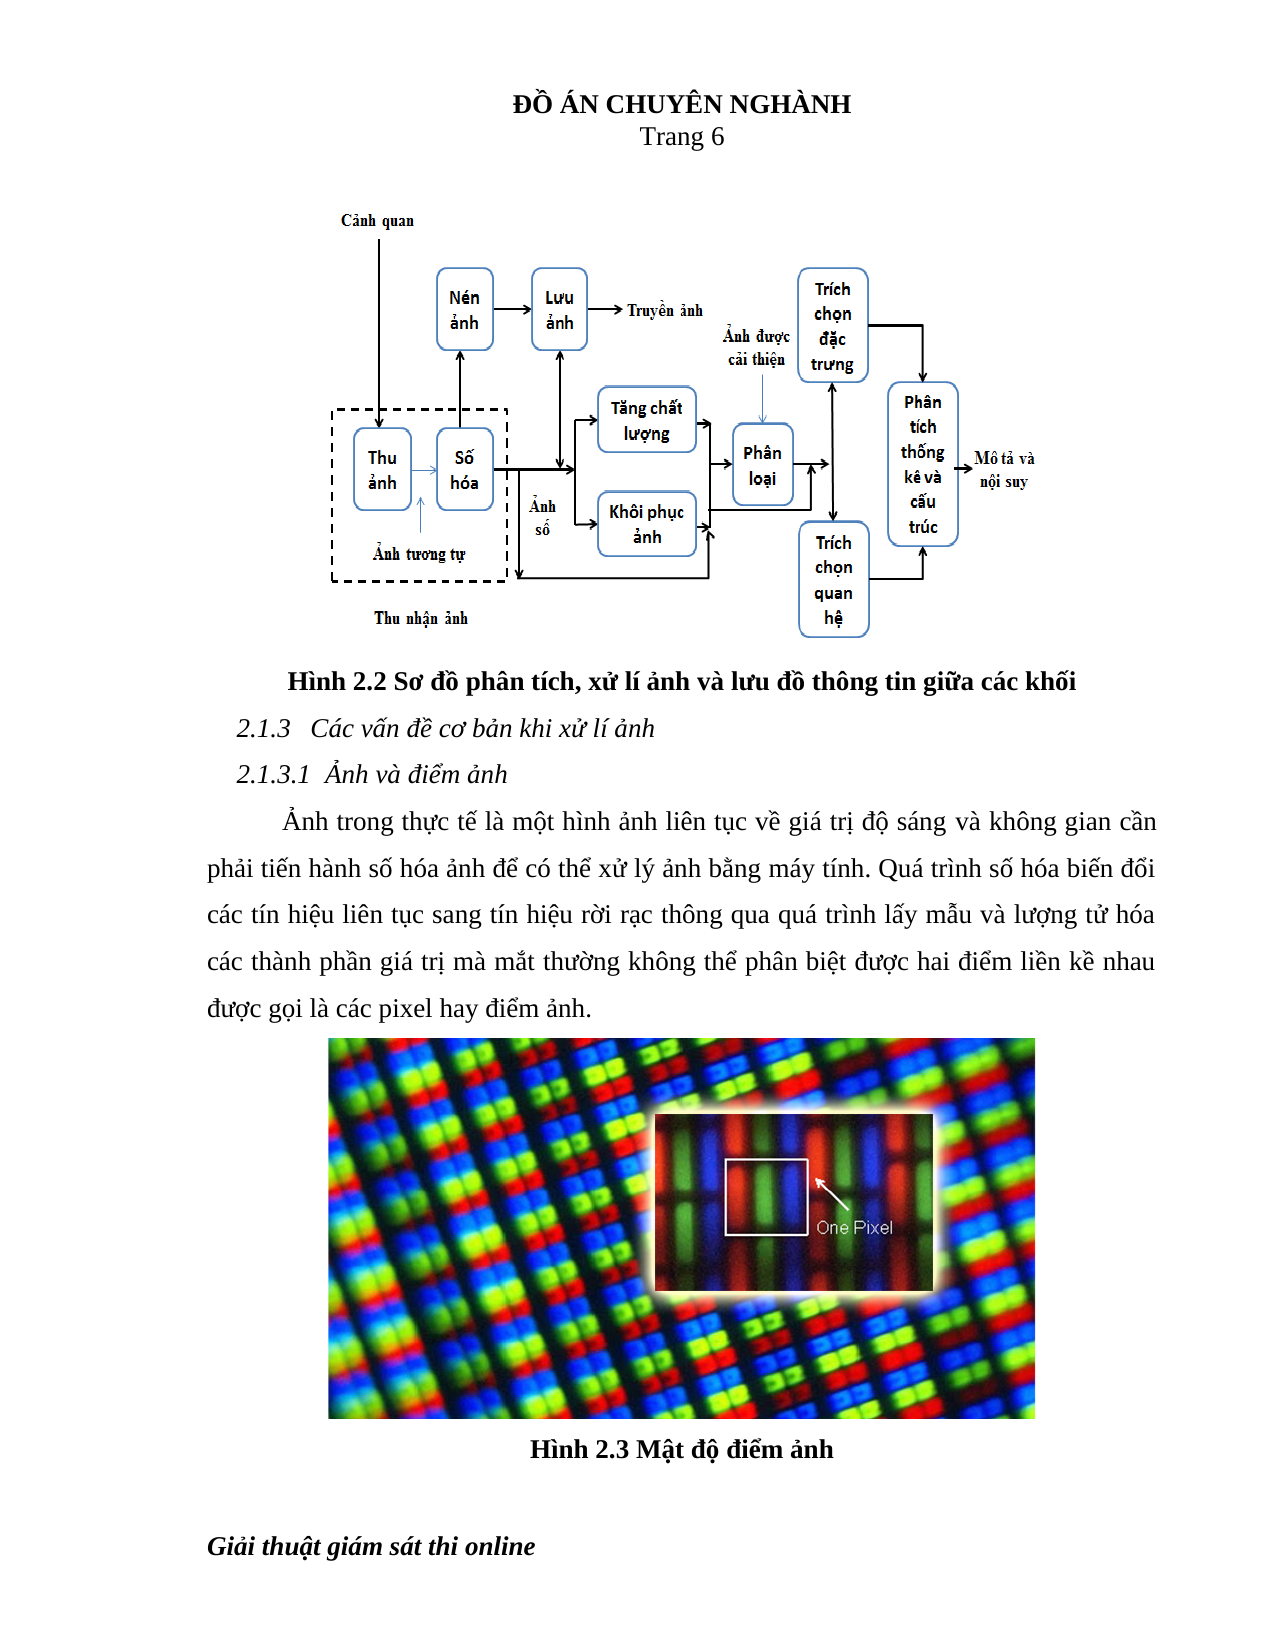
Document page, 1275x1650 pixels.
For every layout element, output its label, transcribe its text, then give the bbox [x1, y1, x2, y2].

text Hình 2.2 Sơ đồ phân tích, xử lí ảnh và lưu đồ thông tin giữa các khối [207, 665, 1157, 696]
picture [328, 1038, 1036, 1419]
text Hình 2.3 Mật độ điểm ảnh [207, 1434, 1157, 1465]
text Ảnh trong thực tế là một hình ảnh liên tục về giá trị độ sáng và không gian cần phải tiến hành số hóa ảnh để có thể xử lý ảnh bằng máy tính. Quá trình số hóa biến đổi các tín hiệu liên tục sang tín hiệu rời rạc thông qua quá trình lấy mẫu và lượng tử hóa các thành phần giá trị mà mắt thường không thể phân biệt được hai điểm liền kề nhau được gọi là các pixel hay điểm ảnh. [207, 805, 1157, 1023]
subtitle Ảnh và điểm ảnh [236, 758, 1157, 790]
subtitle Các vấn đề cơ bản khi xử lí ảnh [236, 712, 1157, 743]
